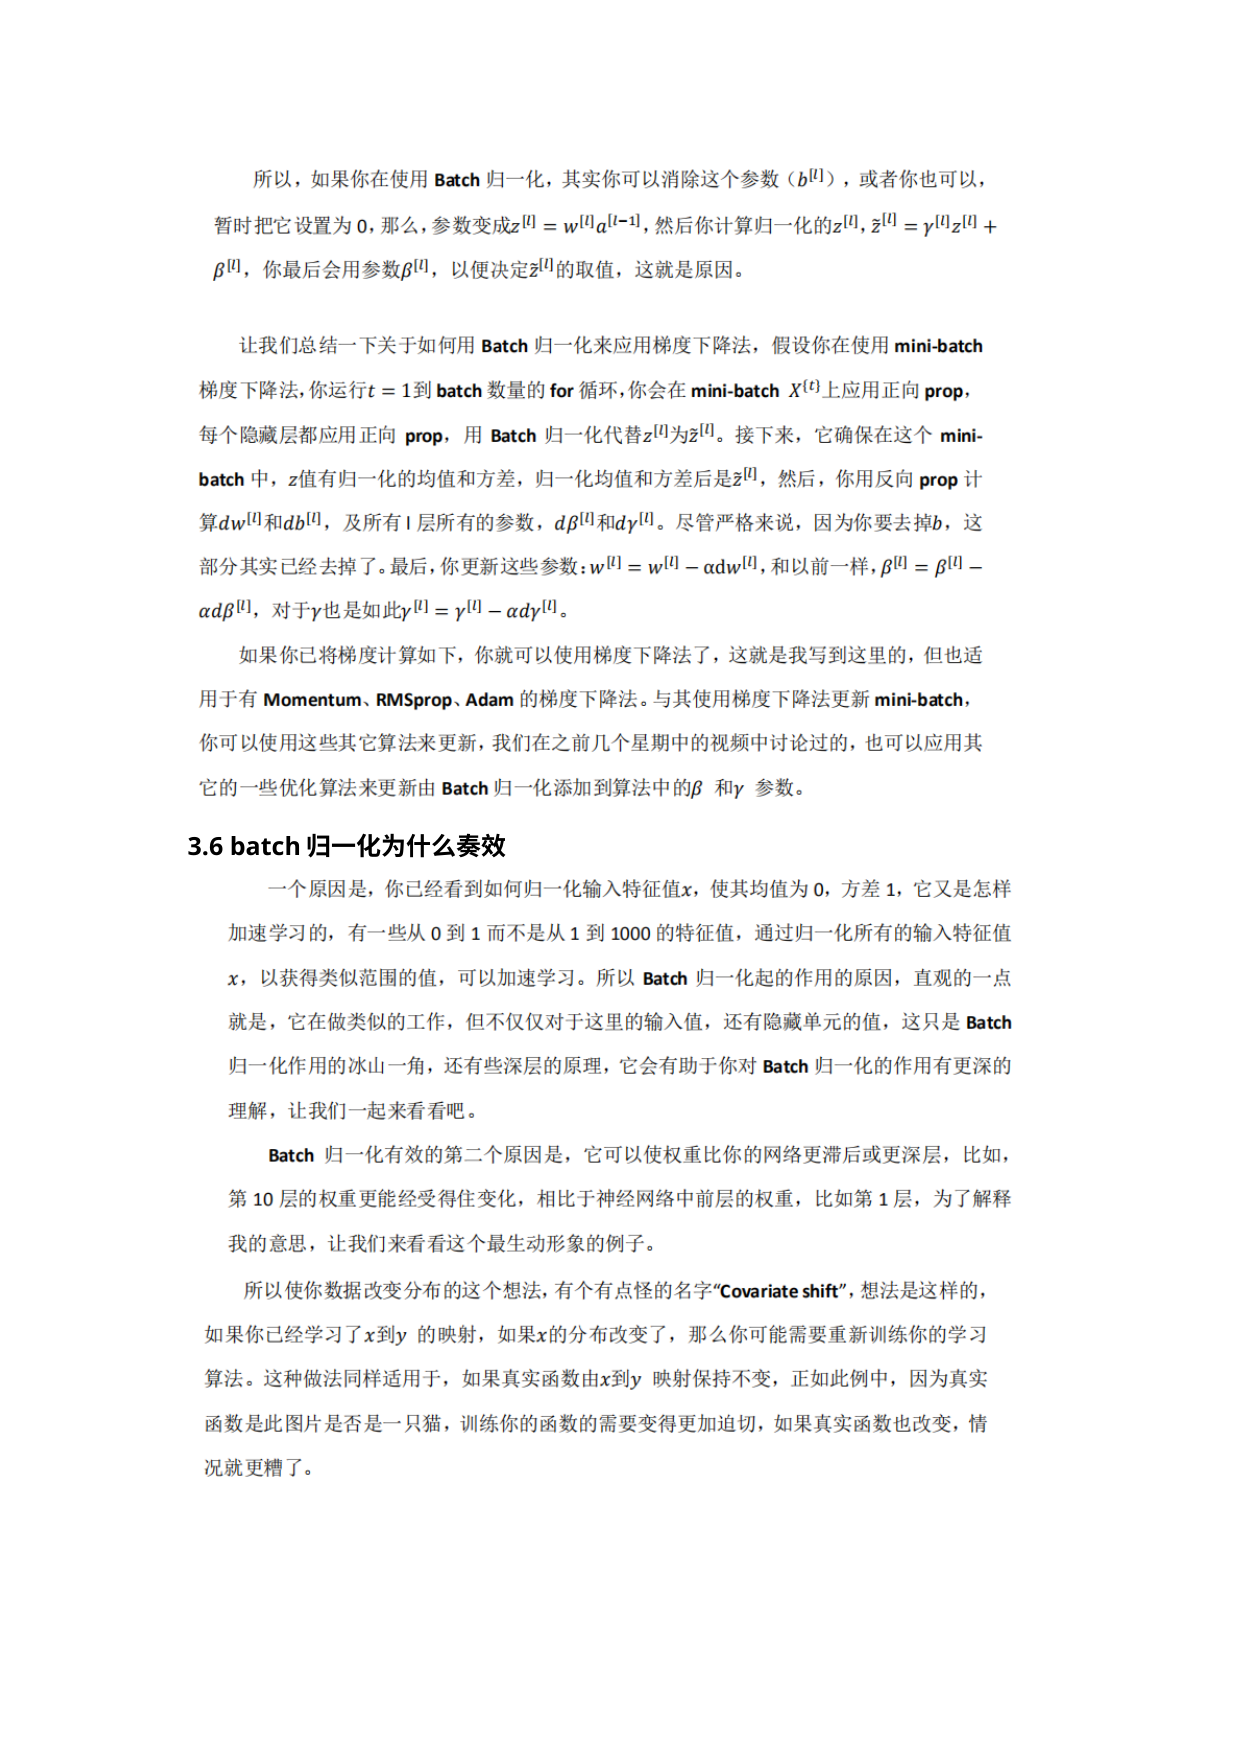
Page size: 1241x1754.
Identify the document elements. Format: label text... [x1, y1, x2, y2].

picture [187, 162, 1013, 282]
picture [187, 1267, 991, 1481]
text 3.6 batch归一化为什么奏效 [187, 812, 1053, 877]
picture [187, 877, 1016, 1261]
picture [187, 324, 1010, 803]
